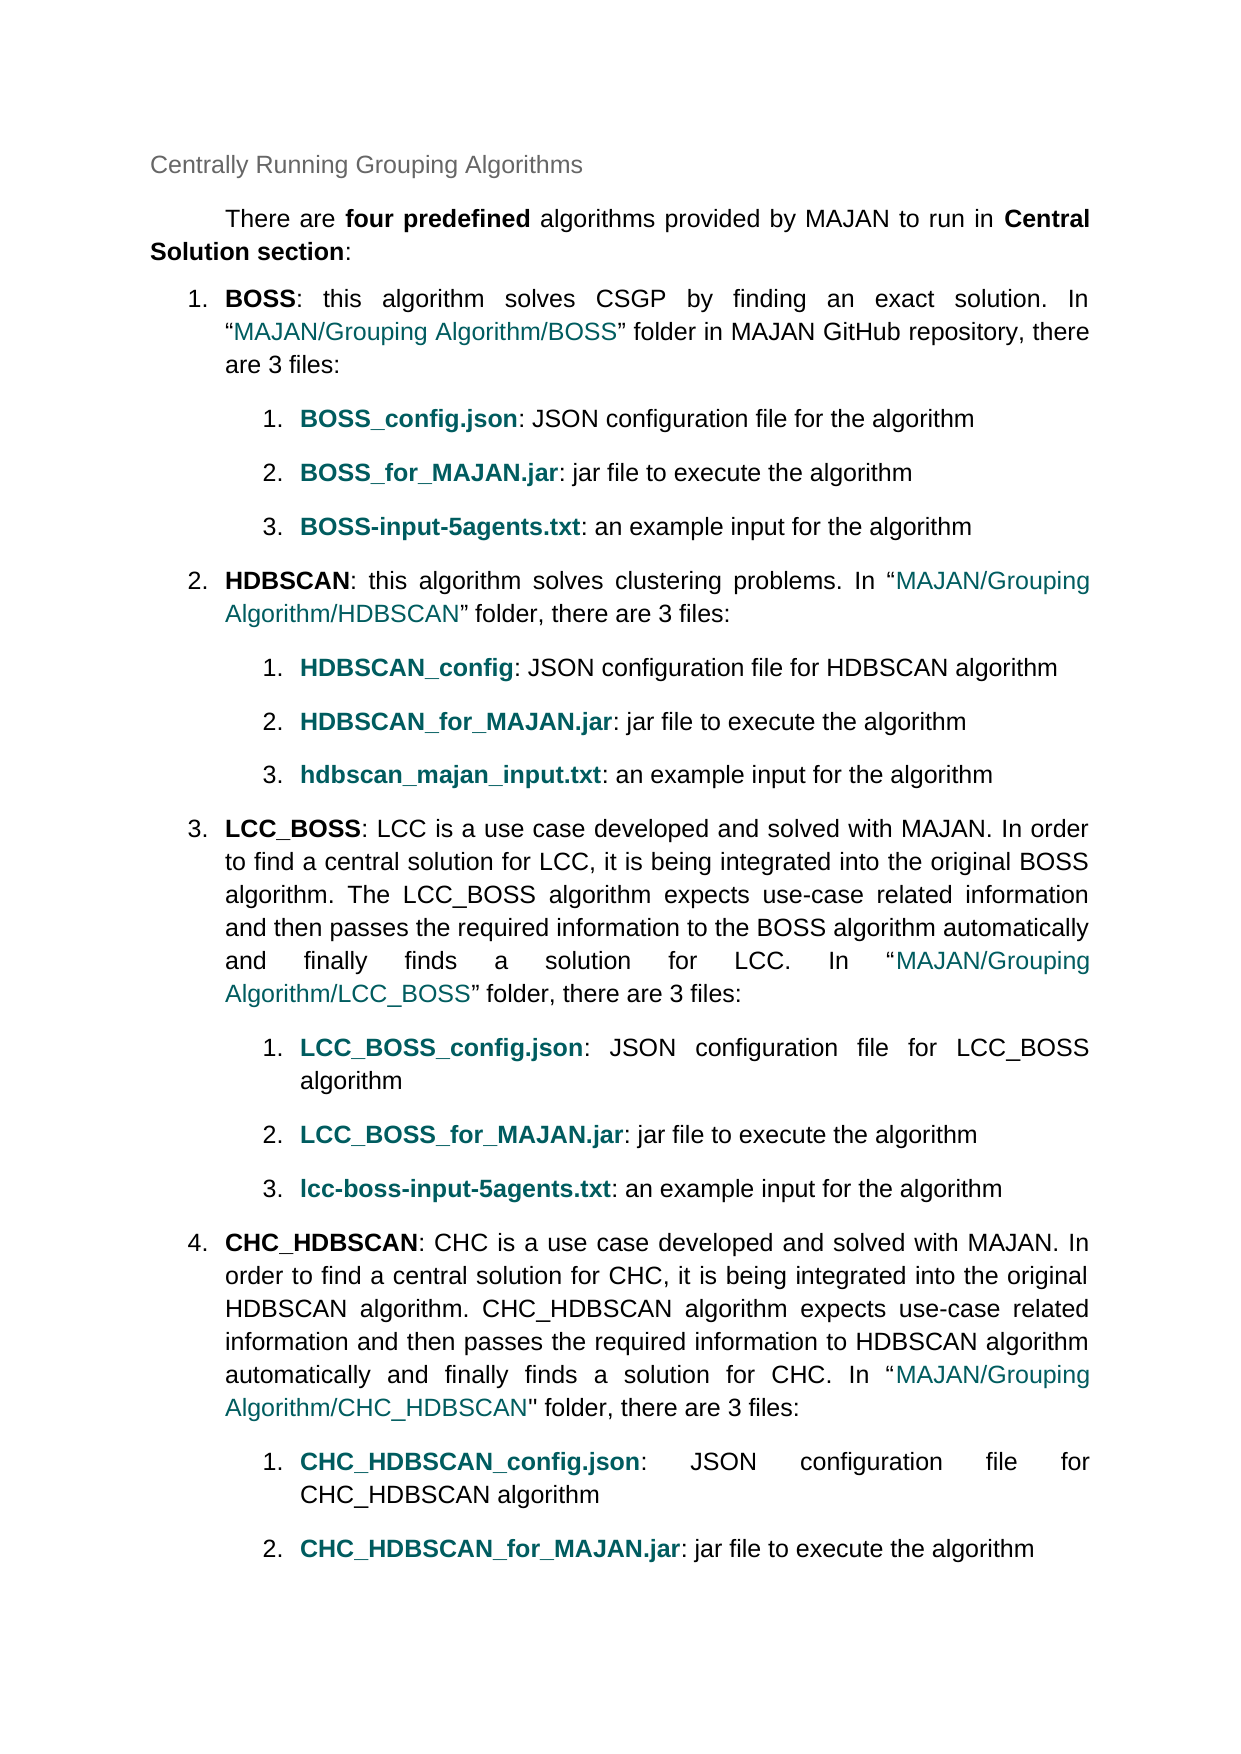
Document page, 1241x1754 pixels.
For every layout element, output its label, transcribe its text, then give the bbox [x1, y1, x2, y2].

list BOSS-input-5agents.txt: an example input for the algorithm [262, 512, 1090, 541]
subtitle Centrally Running Grouping Algorithms [150, 150, 1090, 179]
list LCC_BOSS: LCC is a use case developed and solved with MAJAN. In order to find a central solution for LCC, it is being integrated into the original BOSS algorithm. The LCC_BOSS algorithm expects use-case related information and then passes the required information to the BOSS algorithm automatically and finally finds a solution for LCC. In “MAJAN/Grouping Algorithm/LCC_BOSS” folder, there are 3 files: [187, 814, 1090, 1008]
list LCC_BOSS_for_MAJAN.jar: jar file to execute the algorithm [262, 1120, 1090, 1149]
list CHC_HDBSCAN: CHC is a use case developed and solved with MAJAN. In order to find a central solution for CHC, it is being integrated into the original HDBSCAN algorithm. CHC_HDBSCAN algorithm expects use-case related information and then passes the required information to HDBSCAN algorithm automatically and finally finds a solution for CHC. In “MAJAN/Grouping Algorithm/CHC_HDBSCAN'' folder, there are 3 files: [187, 1228, 1090, 1422]
list CHC_HDBSCAN_for_MAJAN.jar: jar file to execute the algorithm [262, 1534, 1090, 1562]
list CHC_HDBSCAN_config.json: JSON configuration file for CHC_HDBSCAN algorithm [262, 1447, 1090, 1508]
list hdbscan_majan_input.txt: an example input for the algorithm [262, 760, 1090, 789]
list HDBSCAN_config: JSON configuration file for HDBSCAN algorithm [262, 653, 1090, 681]
list BOSS_config.json: JSON configuration file for the algorithm [262, 404, 1090, 433]
text There are four predefined algorithms provided by MAJAN to run in Central Solution section: [150, 204, 1090, 266]
list BOSS_for_MAJAN.jar: jar file to execute the algorithm [262, 458, 1090, 487]
list HDBSCAN: this algorithm solves clustering problems. In “MAJAN/Grouping Algorithm/HDBSCAN” folder, there are 3 files: [187, 566, 1090, 628]
list HDBSCAN_for_MAJAN.jar: jar file to execute the algorithm [262, 707, 1090, 735]
list lcc-boss-input-5agents.txt: an example input for the algorithm [262, 1174, 1090, 1203]
list BOSS: this algorithm solves CSGP by finding an exact solution. In “MAJAN/Grouping Algorithm/BOSS” folder in MAJAN GitHub repository, there are 3 files: [187, 284, 1090, 379]
list LCC_BOSS_config.json: JSON configuration file for LCC_BOSS algorithm [262, 1033, 1090, 1095]
